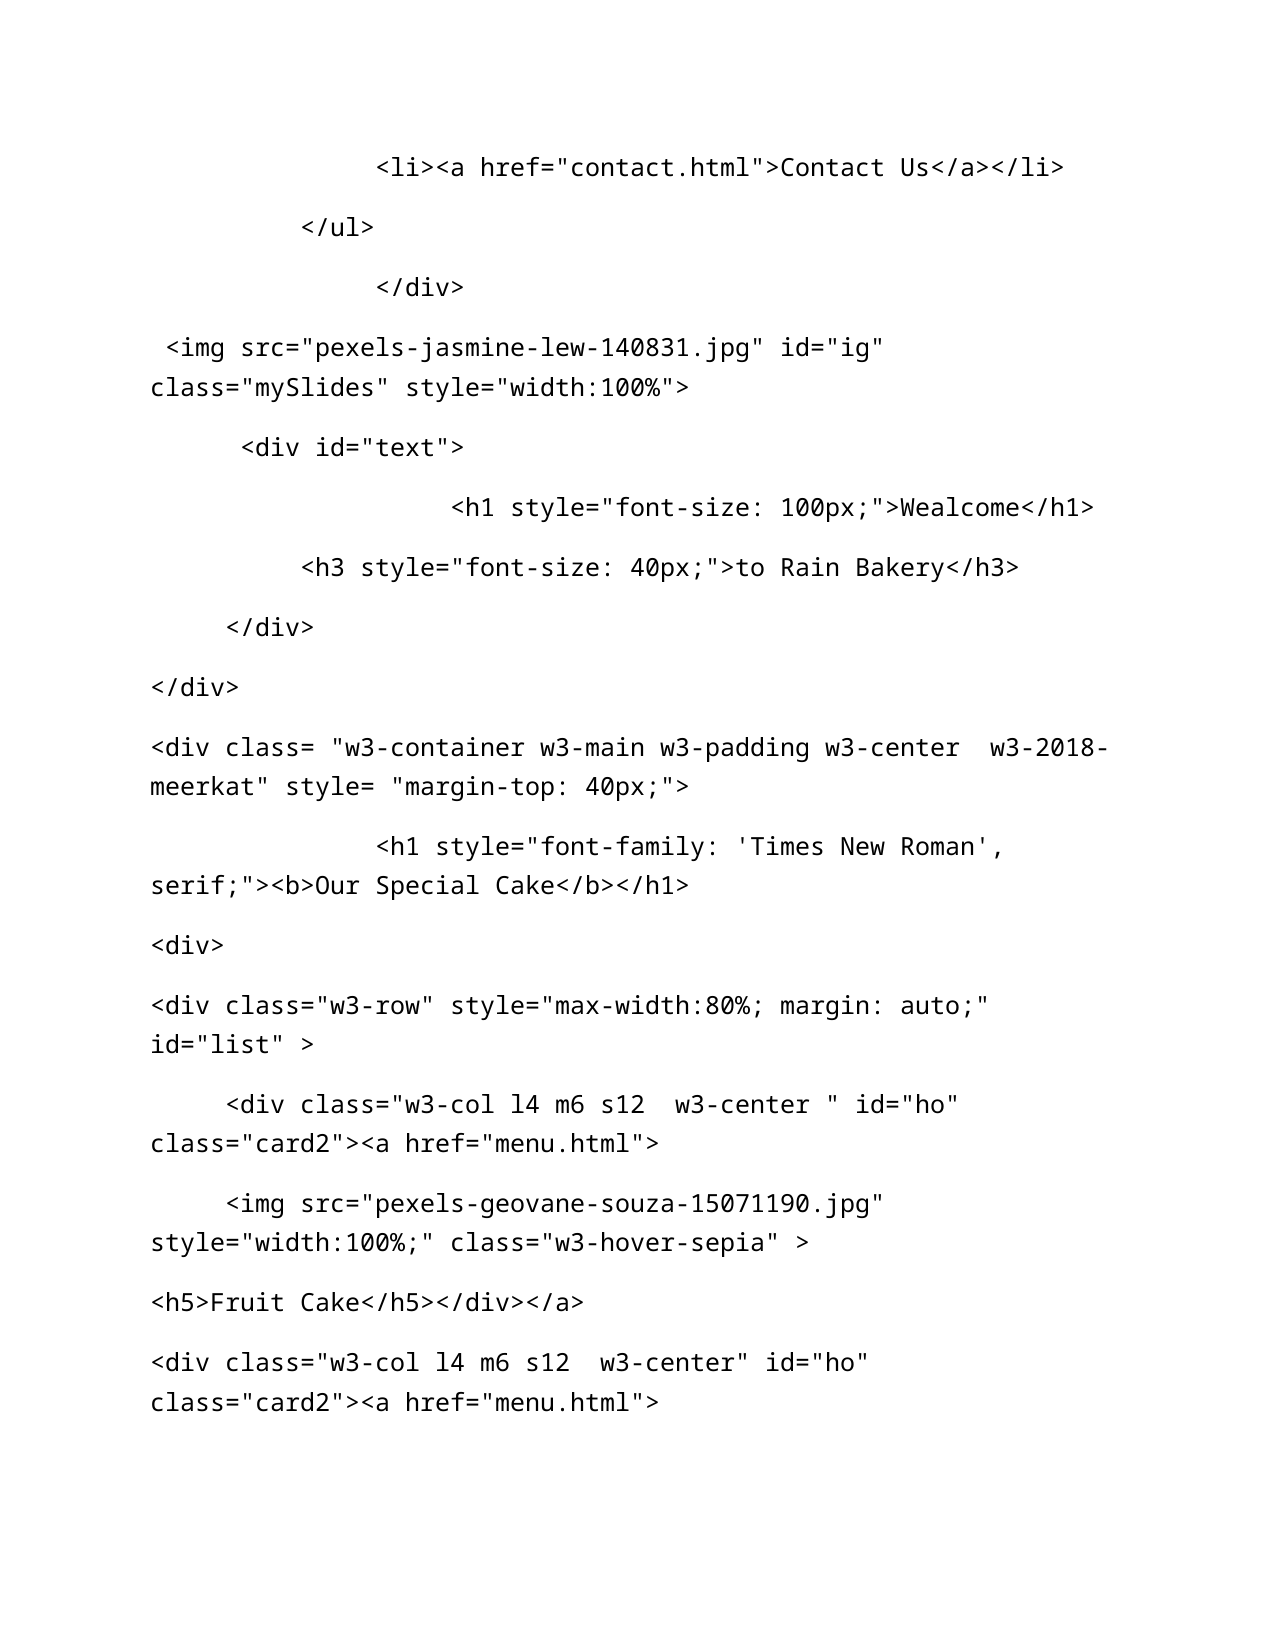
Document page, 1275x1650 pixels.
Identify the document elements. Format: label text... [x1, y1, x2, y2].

text <h1 style="font-size: 100px;">Wealcome</h1> [150, 489, 1125, 523]
text <div id="text"> [150, 429, 1125, 463]
text <img src="pexels-jasmine-lew-140831.jpg" id="ig" class="mySlides" style="width:100%"> [150, 330, 1125, 403]
text <h5>Fruit Cake</h5></div></a> [150, 1285, 1125, 1319]
text <div> [150, 927, 1125, 962]
text <div class= "w3-container w3-main w3-padding w3-center w3-2018-meerkat" style= "margin-top: 40px;"> [150, 729, 1125, 802]
text <img src="pexels-geovane-souza-15071190.jpg" style="width:100%;" class="w3-hover-sepia" > [150, 1186, 1125, 1259]
text <div class="w3-row" style="max-width:80%; margin: auto;" id="list" > [150, 987, 1125, 1061]
text </ul> [150, 210, 1125, 244]
text </div> [150, 270, 1125, 304]
text <div class="w3-col l4 m6 s12 w3-center " id="ho" class="card2"><a href="menu.html"> [150, 1087, 1125, 1160]
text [150, 1345, 1125, 1418]
text <li><a href="contact.html">Contact Us</a></li> [150, 150, 1125, 184]
text <h3 style="font-size: 40px;">to Rain Bakery</h3> [150, 549, 1125, 583]
text </div> [150, 609, 1125, 643]
text </div> [150, 669, 1125, 703]
text <h1 style="font-family: 'Times New Roman', serif;"><b>Our Special Cake</b></h1> [150, 828, 1125, 902]
